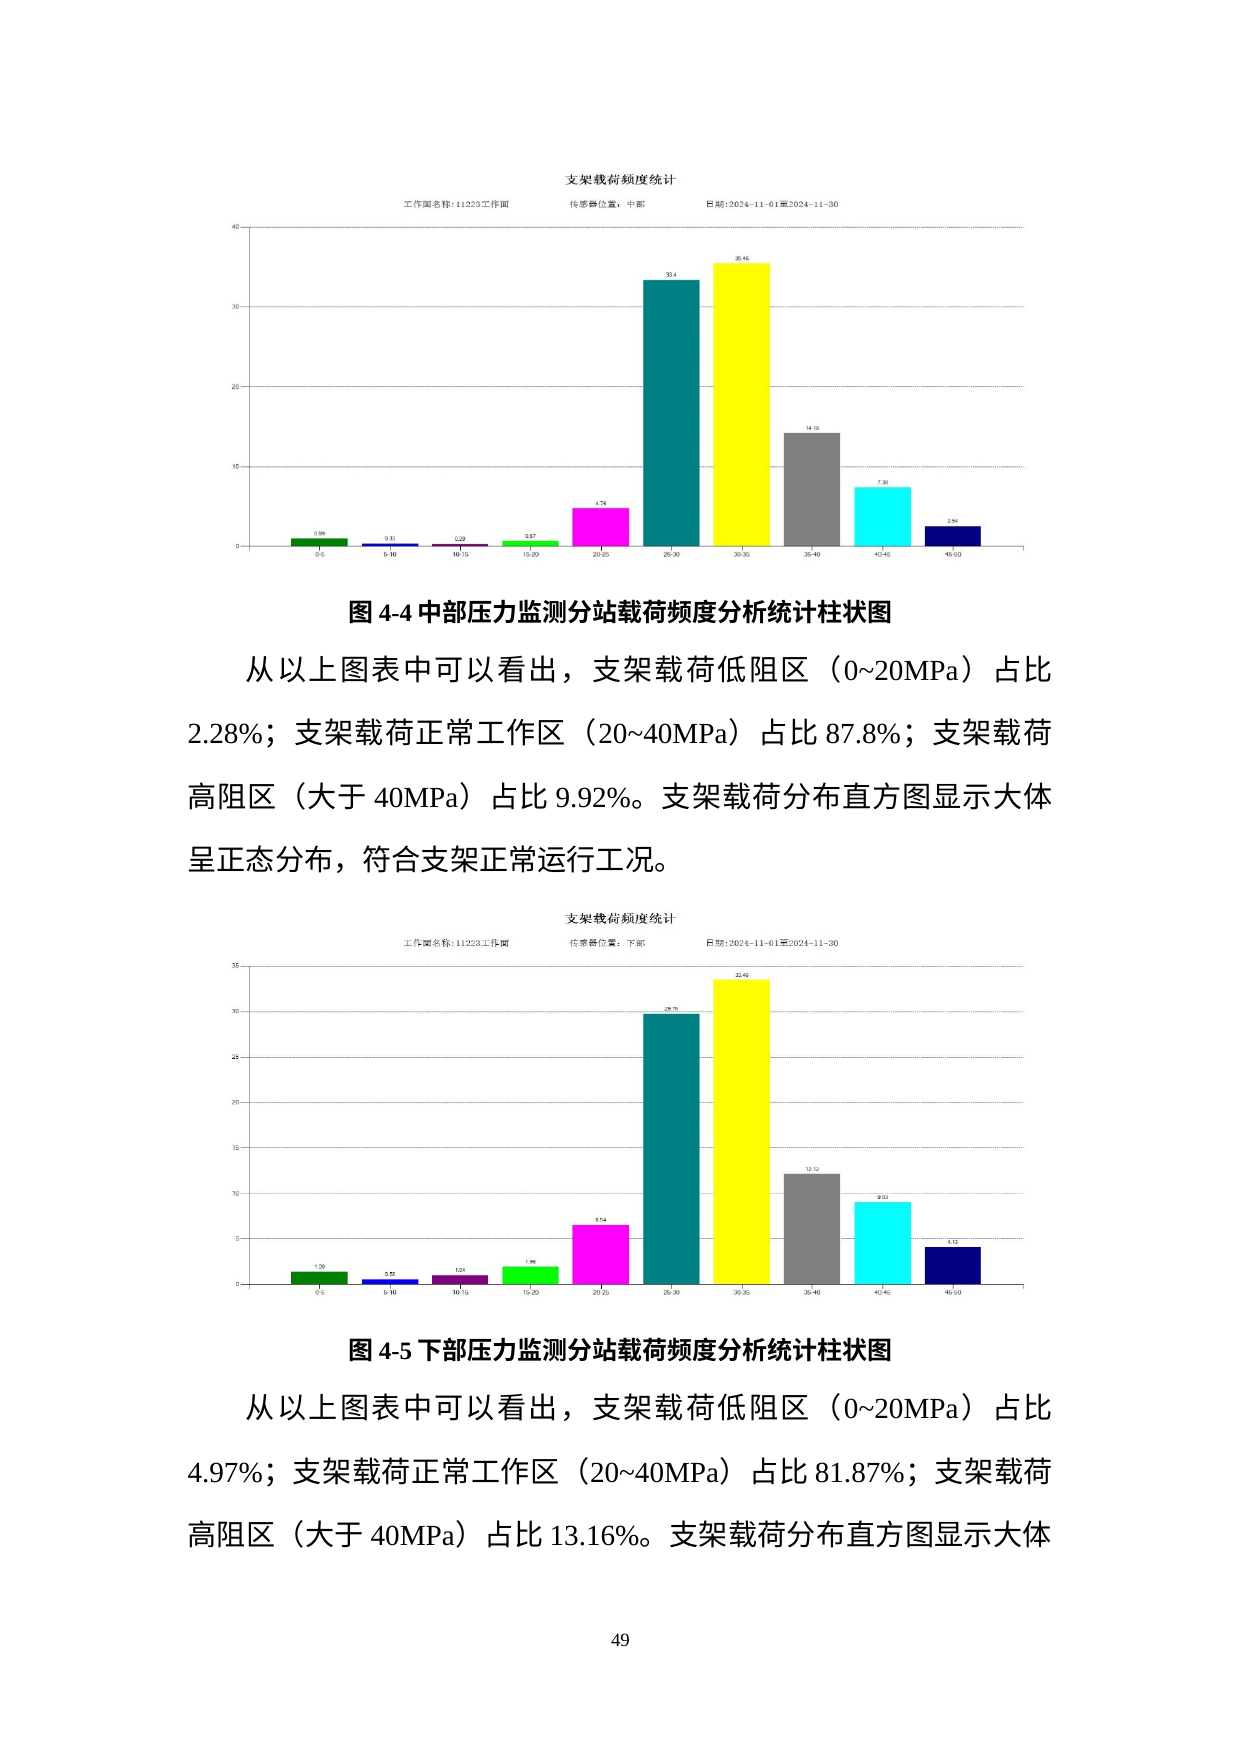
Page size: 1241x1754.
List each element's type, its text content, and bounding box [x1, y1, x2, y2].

picture [187, 900, 1053, 1314]
text 从以上图表中可以看出，支架载荷低阻区（0~20MPa）占比2.28%；支架载荷正常工作区（20~40MPa）占比87.8%；支架载荷高阻区（大于40MPa）占比9.92%。支架载荷分布直方图显示大体呈正态分布，符合支架正常运行工况。 [187, 647, 1053, 879]
picture [187, 162, 1053, 576]
text 图4-5下部压力监测分站载荷频度分析统计柱状图 [187, 1331, 1053, 1367]
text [187, 1385, 1053, 1554]
text 图4-4中部压力监测分站载荷频度分析统计柱状图 [187, 592, 1053, 628]
